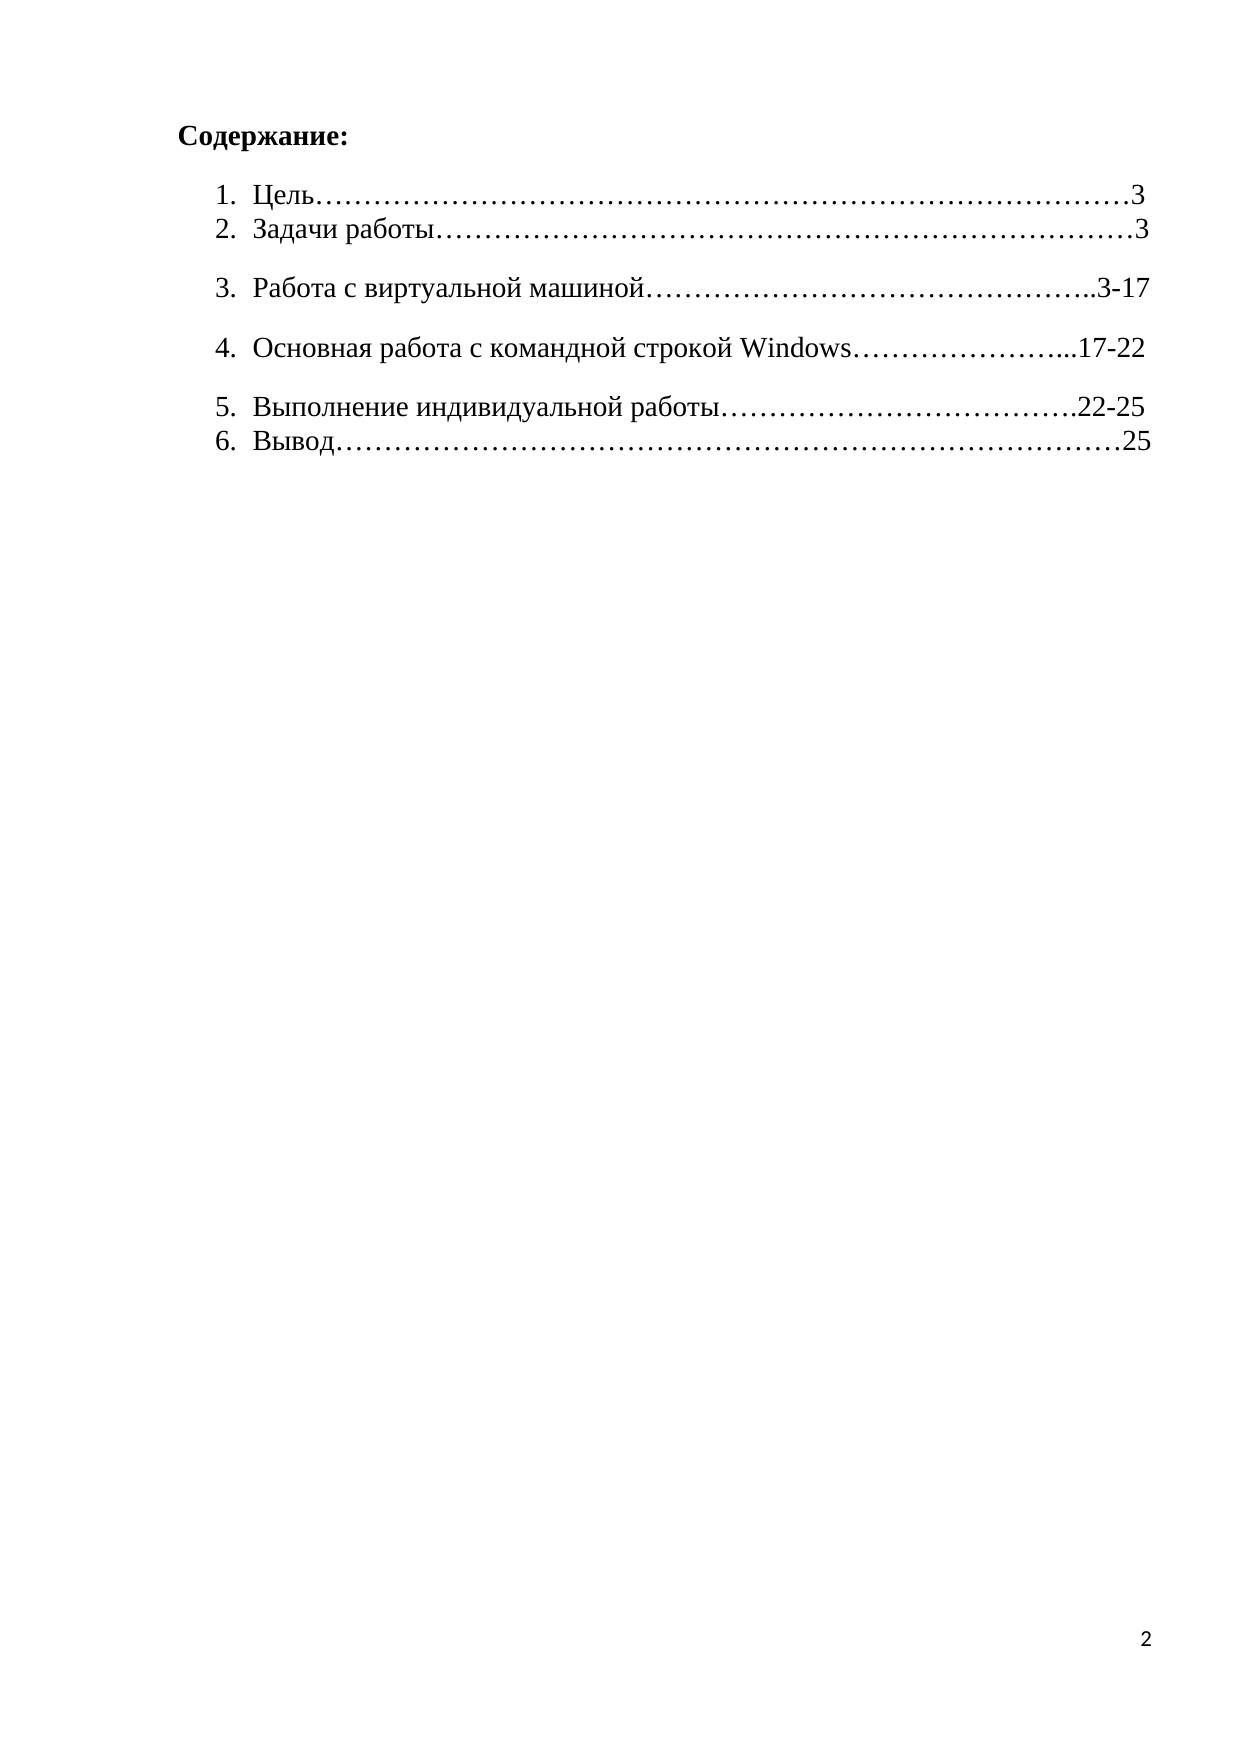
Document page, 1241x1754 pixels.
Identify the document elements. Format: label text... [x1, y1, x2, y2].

list Основная работа с командной строкой Windows…………………...17-22 [215, 330, 1152, 363]
list Выполнение индивидуальной работы……………………………….22-25 [215, 389, 1152, 423]
list Работа с виртуальной машиной………………………………………..3-17 [215, 270, 1152, 304]
list Вывод………………………………………………………………………25 [215, 423, 1152, 456]
list Задачи работы………………………………………………………………3 [215, 211, 1152, 244]
list Цель…………………………………………………………………………3 [215, 177, 1152, 211]
text Содержание: [177, 118, 1152, 152]
